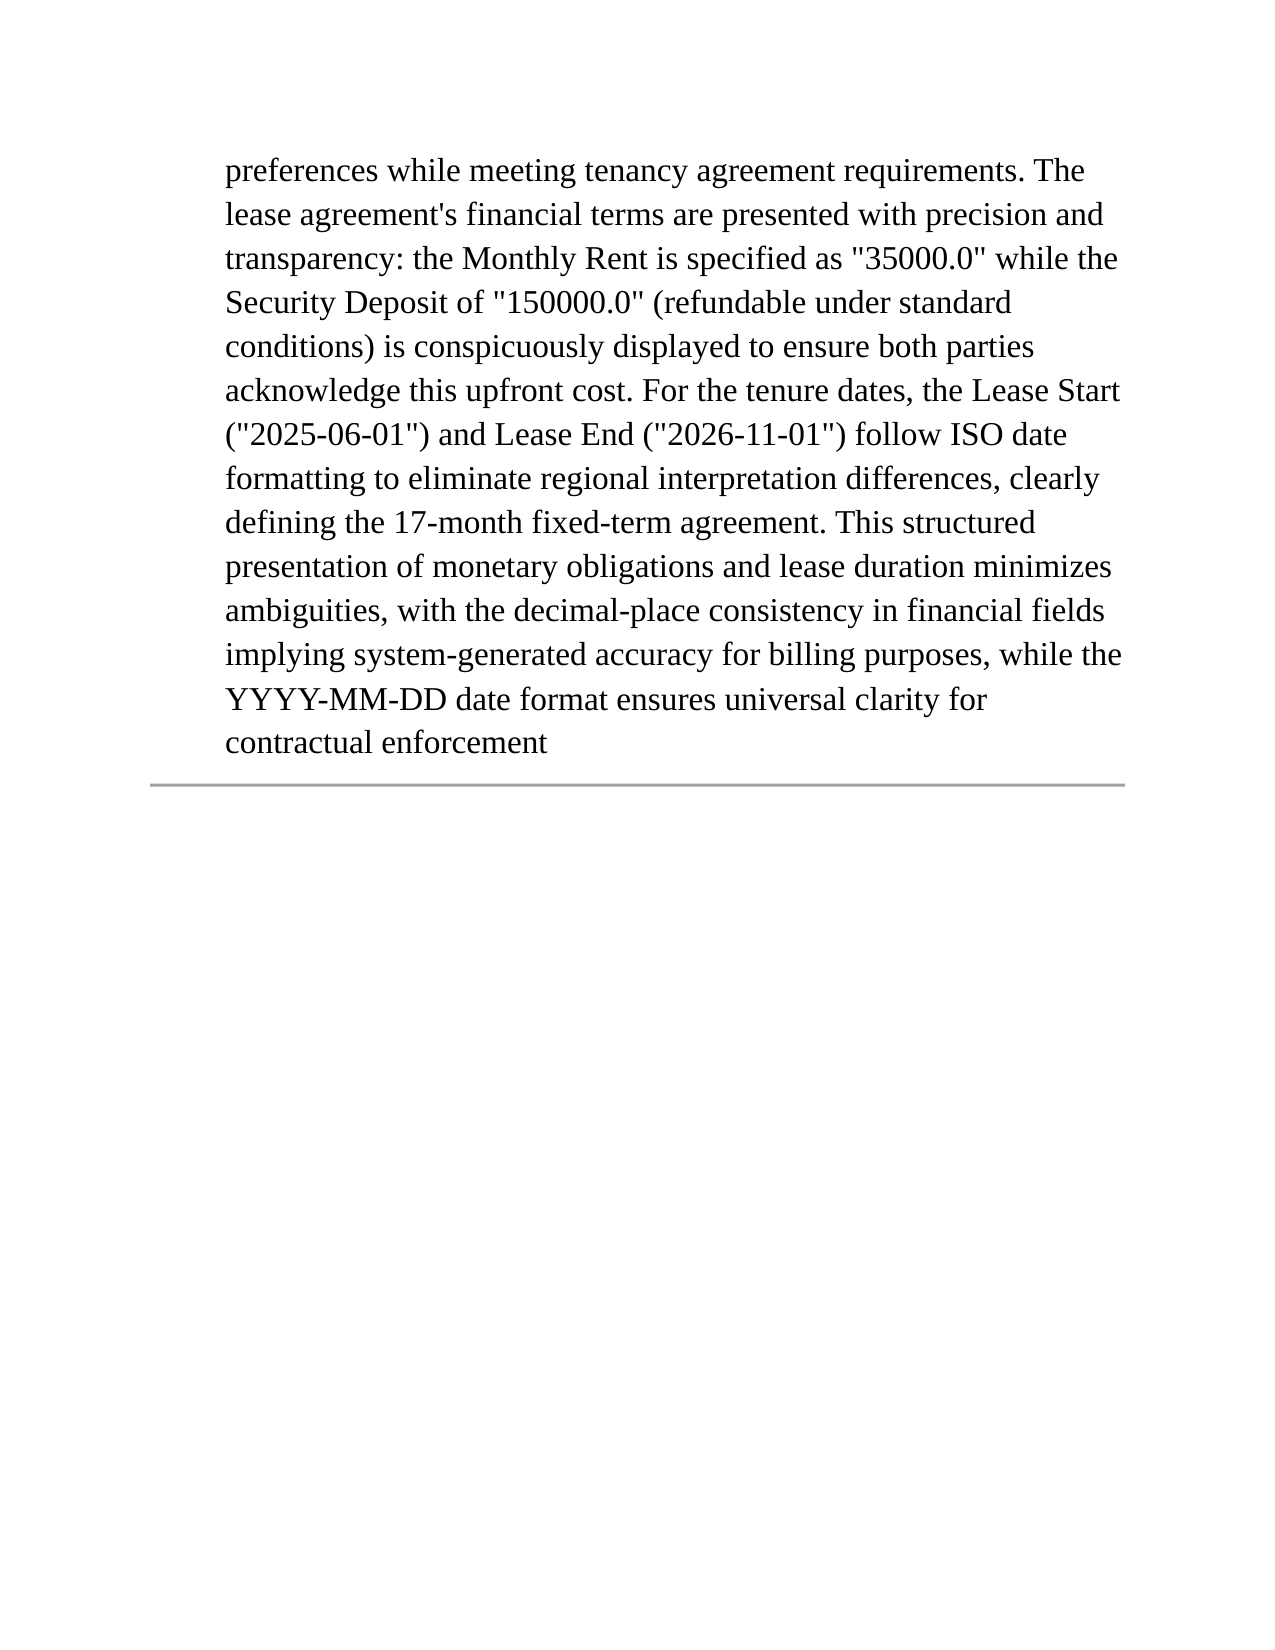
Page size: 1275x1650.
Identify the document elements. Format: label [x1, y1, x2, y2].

list [187, 150, 1125, 761]
